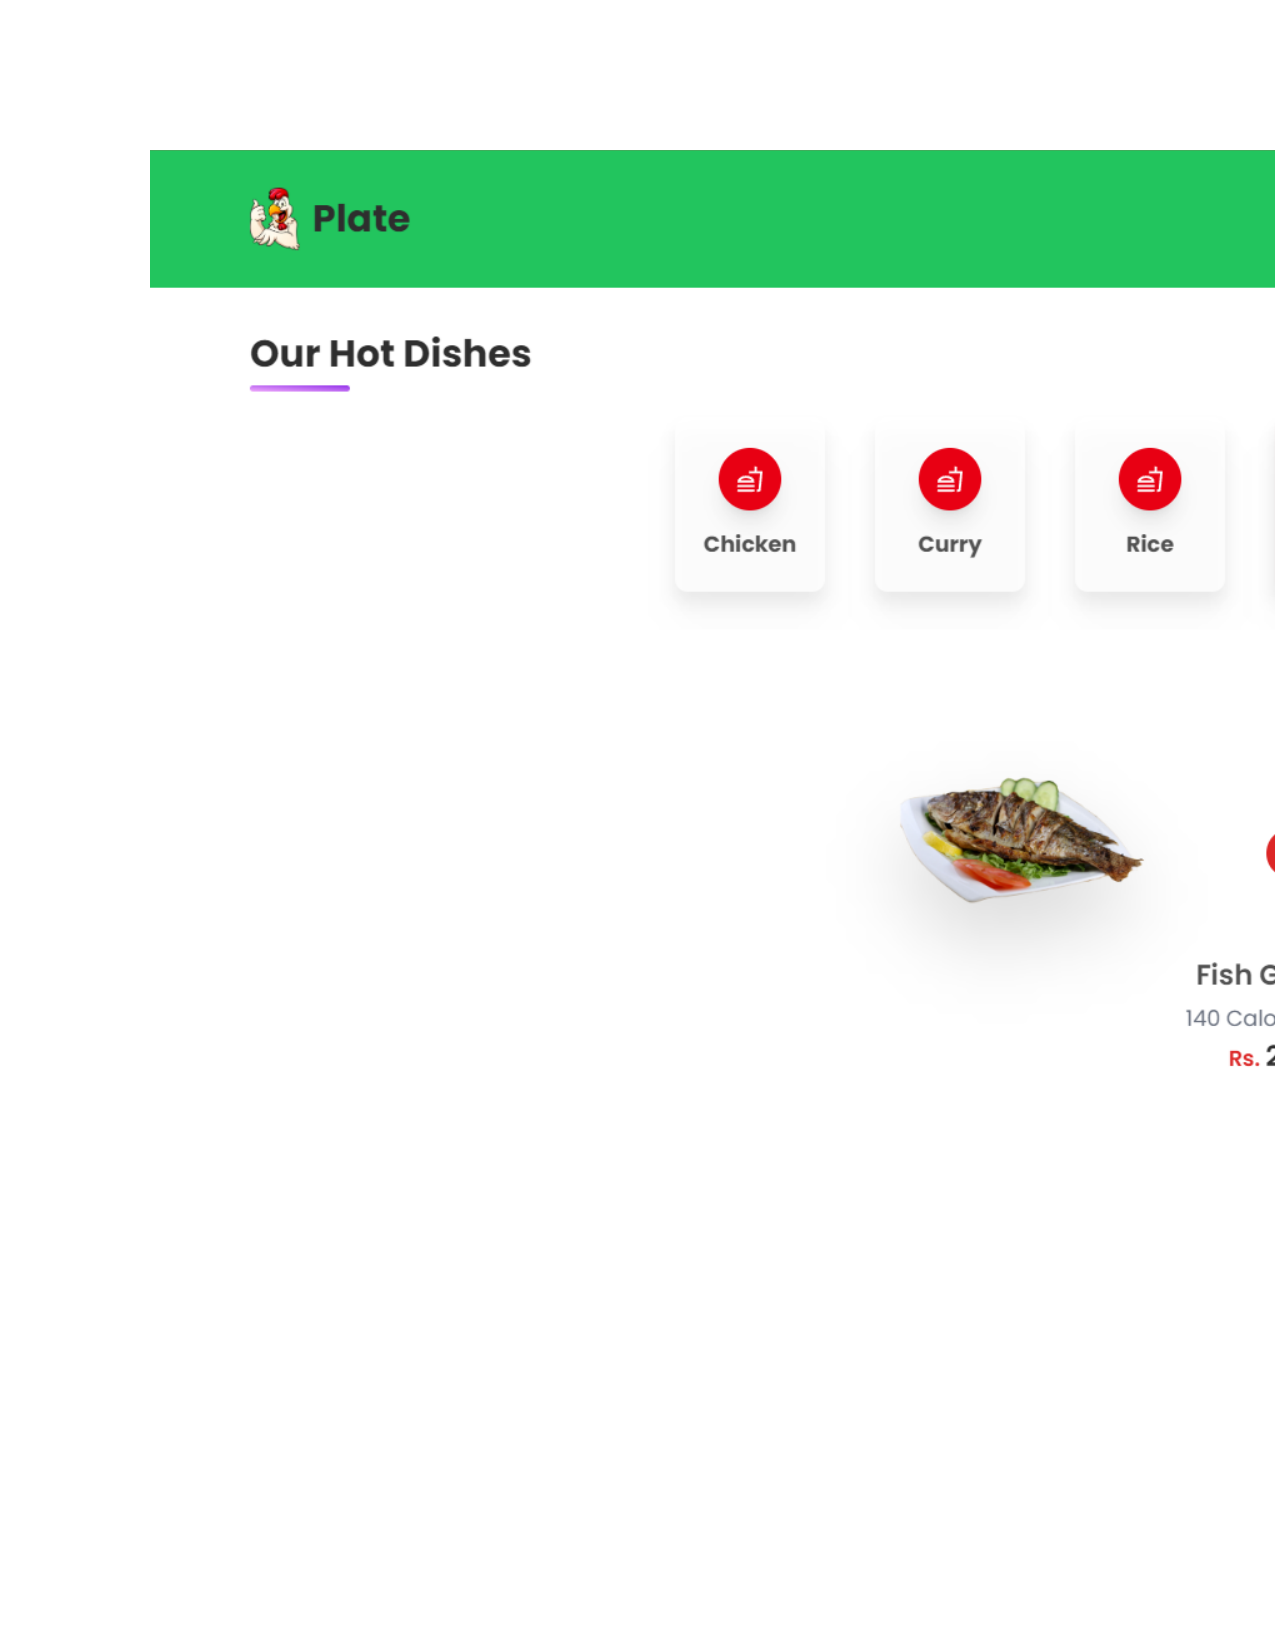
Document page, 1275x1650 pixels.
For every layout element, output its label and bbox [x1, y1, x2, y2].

picture [150, 150, 1275, 1260]
